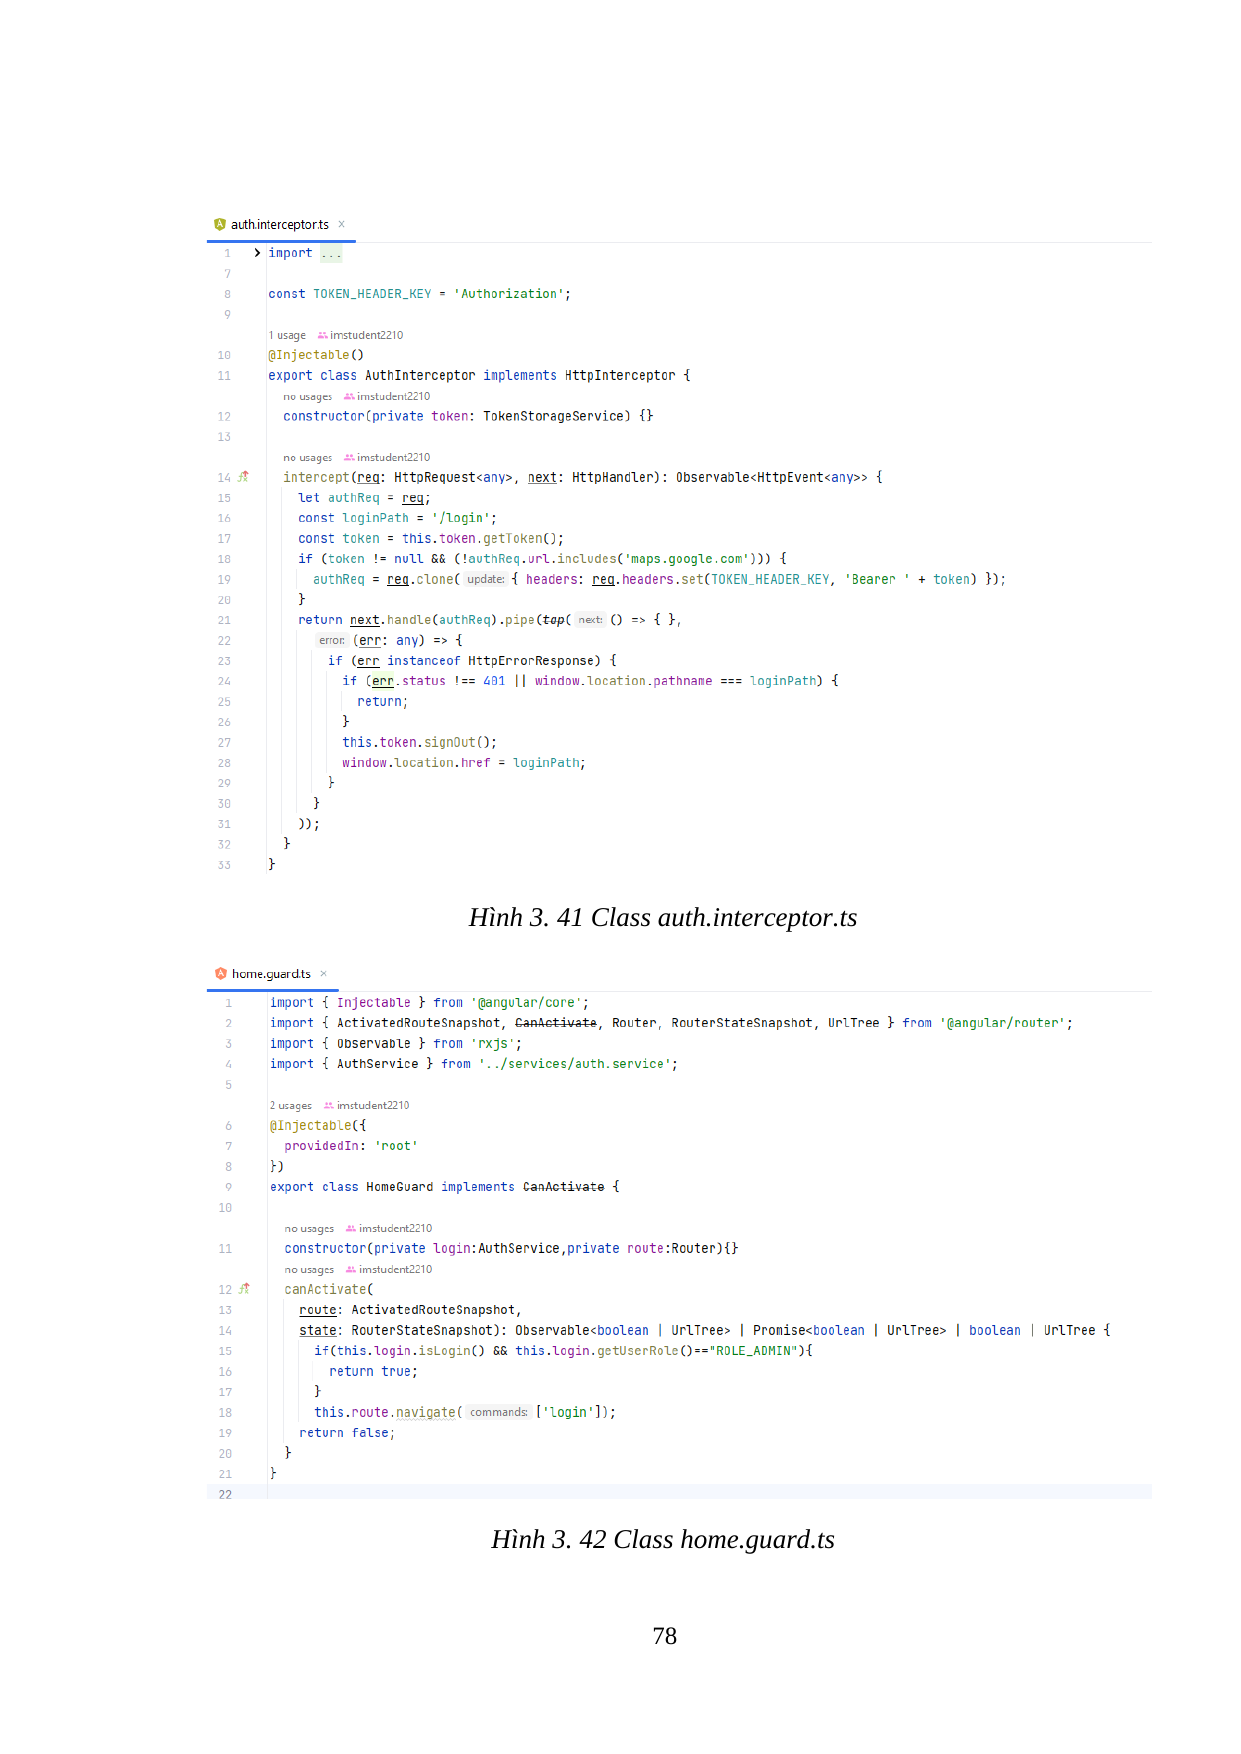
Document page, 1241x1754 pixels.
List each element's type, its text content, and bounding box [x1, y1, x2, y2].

picture [206, 959, 1152, 1499]
picture [206, 206, 1152, 874]
